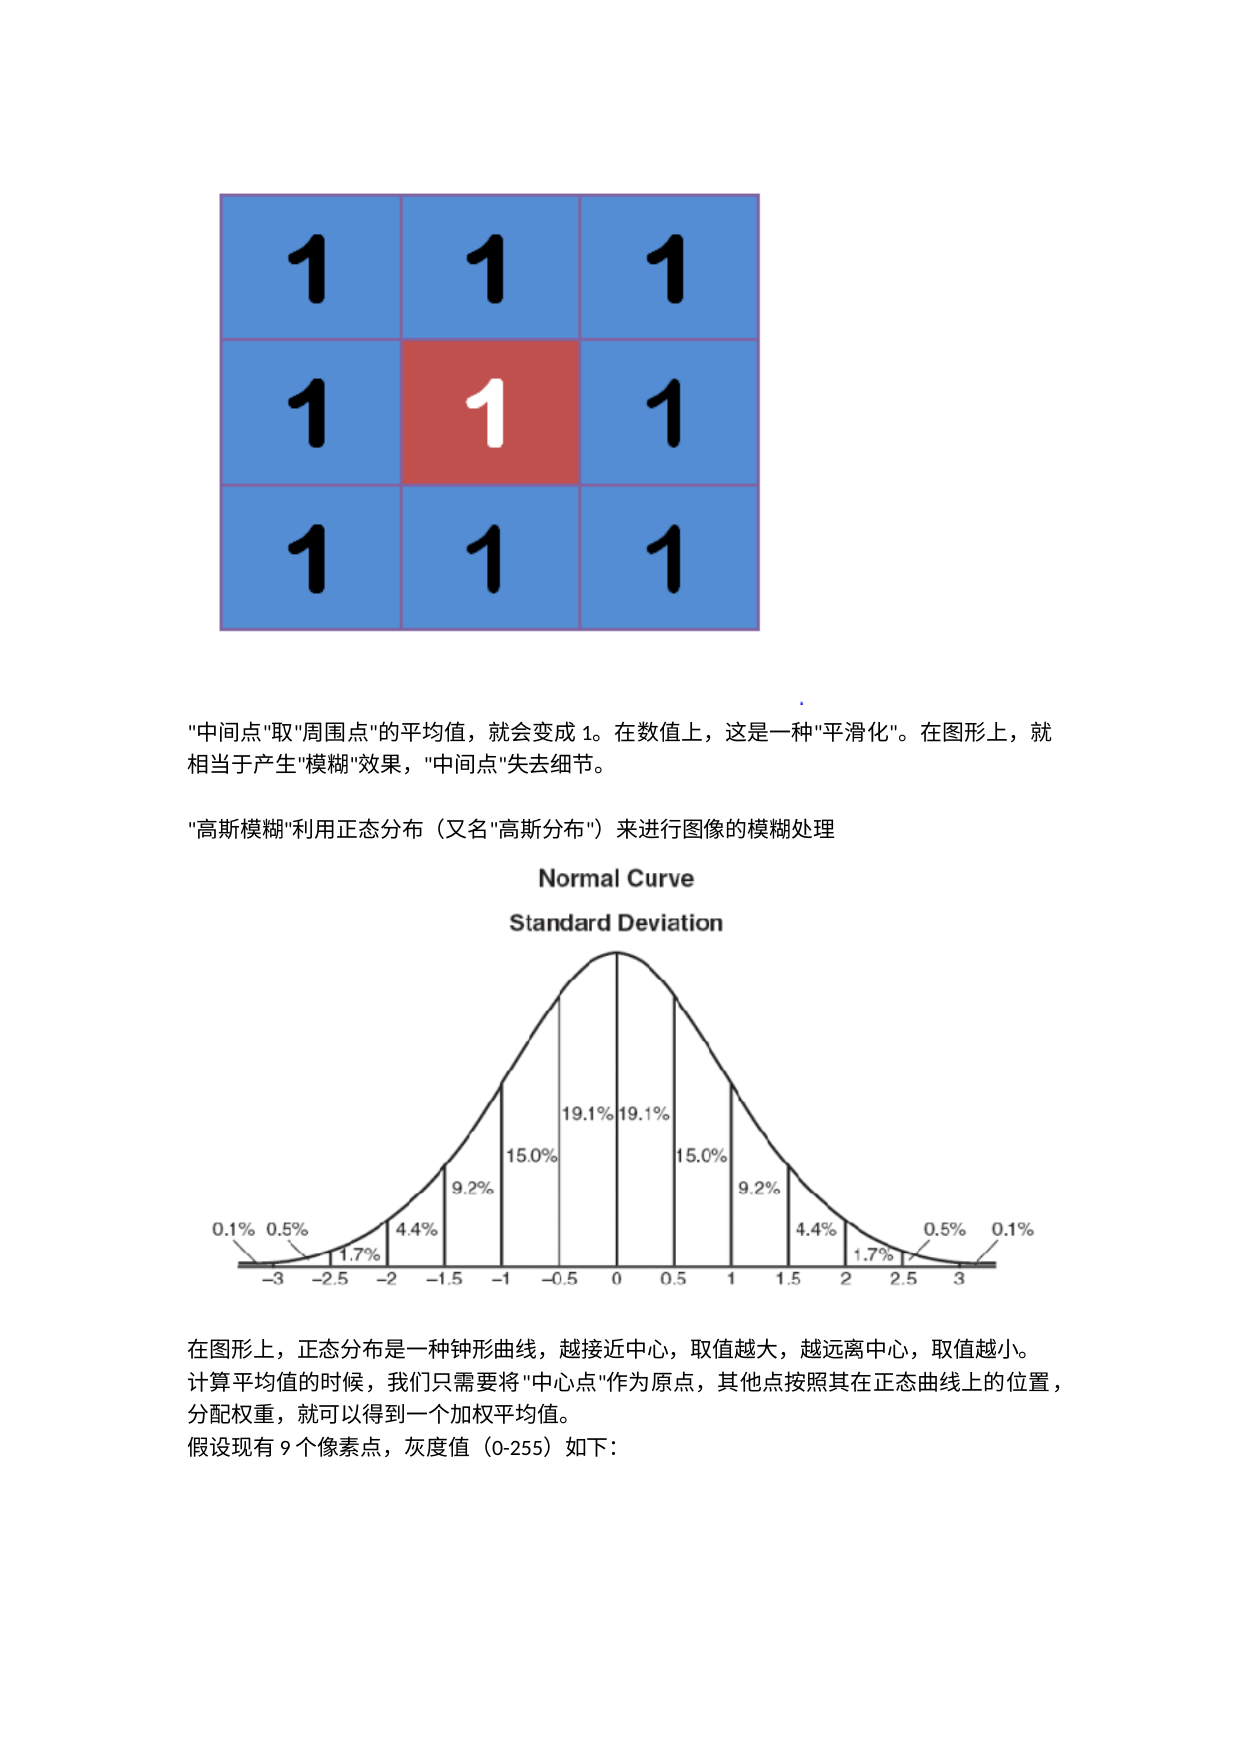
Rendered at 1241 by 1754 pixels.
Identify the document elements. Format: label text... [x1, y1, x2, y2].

picture [187, 844, 1053, 1300]
text "高斯模糊"利用正态分布（又名"高斯分布"）来进行图像的模糊处理 [187, 812, 1053, 844]
text 在图形上，正态分布是一种钟形曲线，越接近中心，取值越大，越远离中心，取值越小。 [187, 1332, 1053, 1364]
text 假设现有9个像素点，灰度值（0-255）如下： [187, 1429, 1053, 1462]
text "中间点"取"周围点"的平均值，就会变成1。在数值上，这是一种"平滑化"。在图形上，就相当于产生"模糊"效果，"中间点"失去细节。 [187, 714, 1053, 779]
picture [187, 162, 804, 705]
text 计算平均值的时候，我们只需要将"中心点"作为原点，其他点按照其在正态曲线上的位置，分配权重，就可以得到一个加权平均值。 [187, 1364, 1053, 1429]
